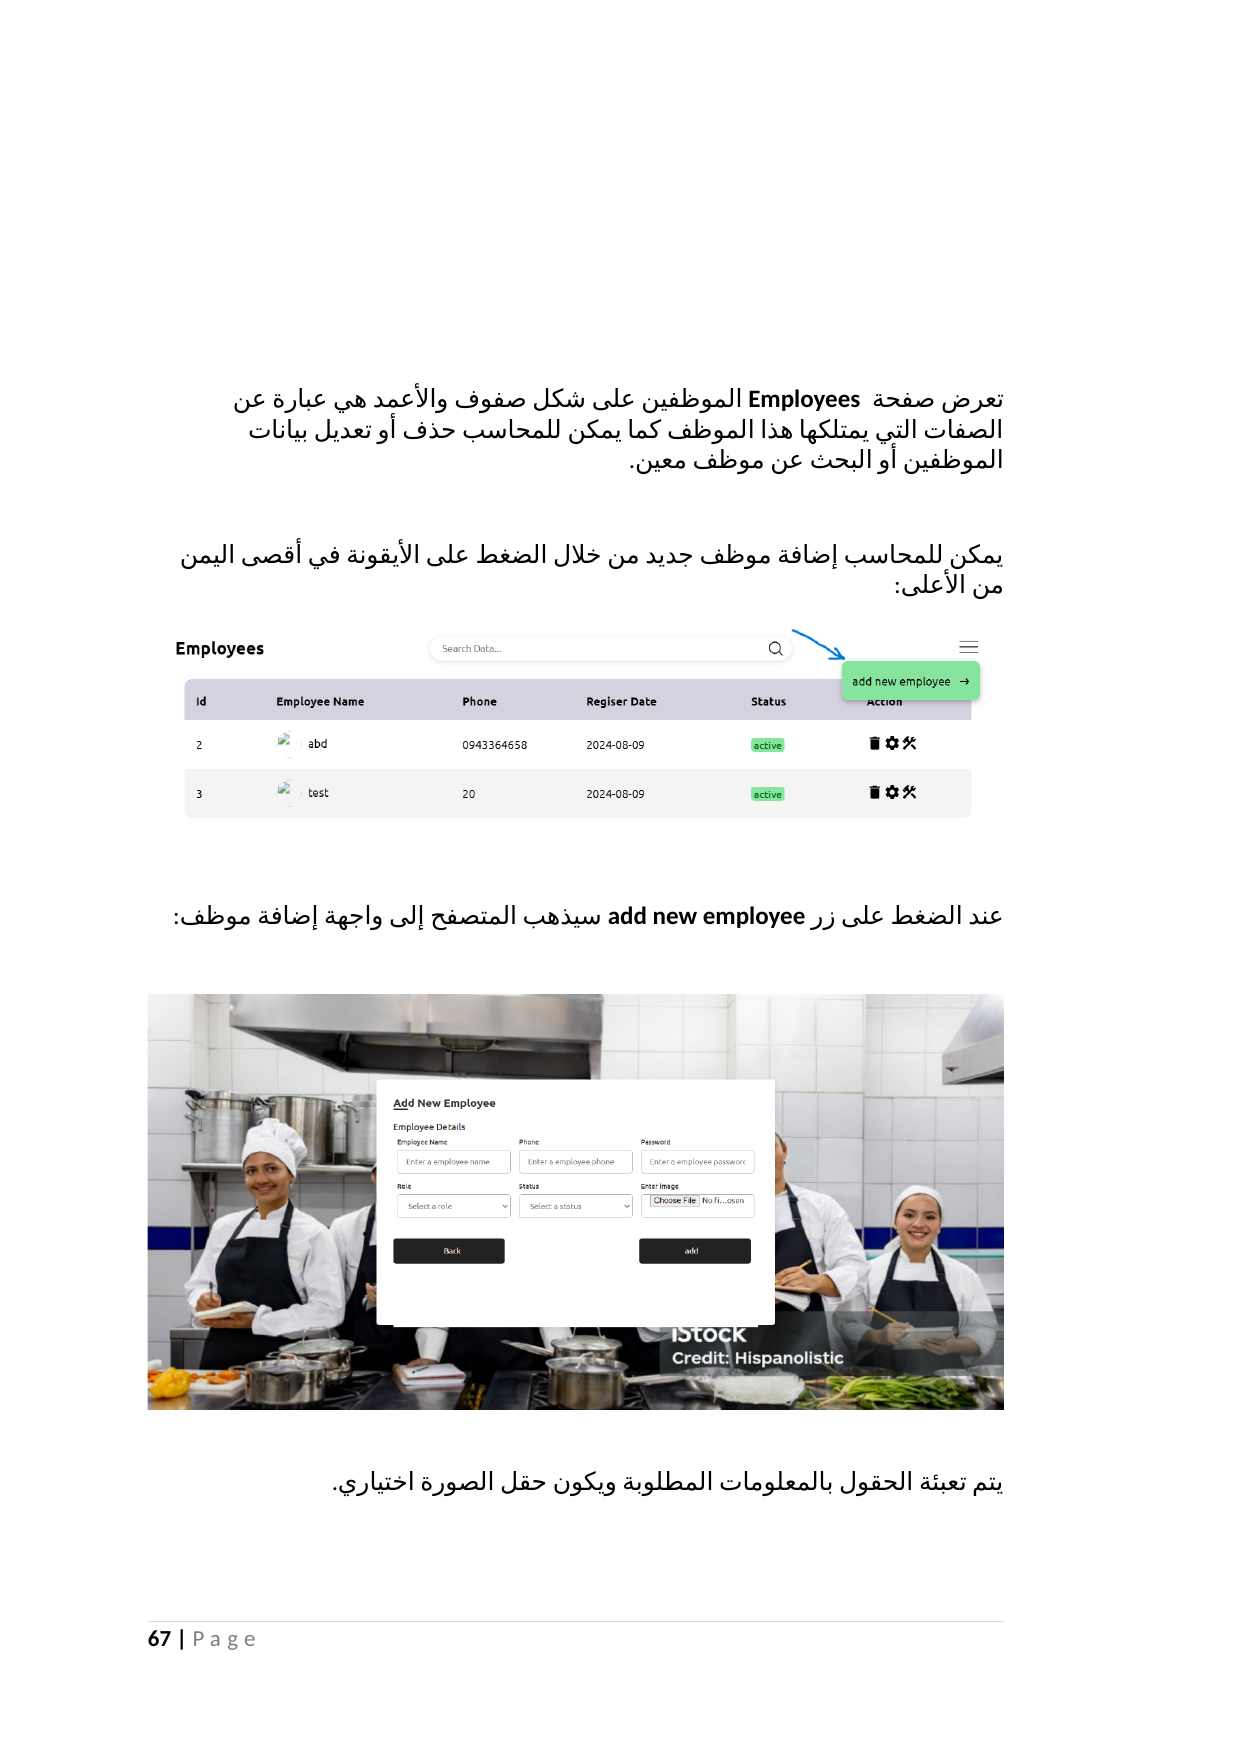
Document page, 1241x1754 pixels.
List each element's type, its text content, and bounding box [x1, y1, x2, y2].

text يتم تعبئة الحقول بالمعلومات المطلوبة ويكون حقل الصورة اختياري. [148, 1466, 1004, 1497]
text عند الضغط على زر add new employee سيذهب المتصفح إلى واجهة إضافة موظف: [148, 900, 1004, 930]
text يمكن للمحاسب إضافة موظف جديد من خلال الضغط على الأيقونة في أقصى اليمن من الأعلى: [148, 539, 1004, 600]
picture [147, 616, 1004, 838]
picture [147, 994, 1004, 1410]
text تعرض صفحة Employees الموظفين على شكل صفوف والأعمد هي عبارة عن الصفات التي يمتلكها هذا الموظف كما يمكن للمحاسب حذف أو تعديل بيانات الموظفين أو البحث عن موظف معين. [148, 384, 1004, 475]
